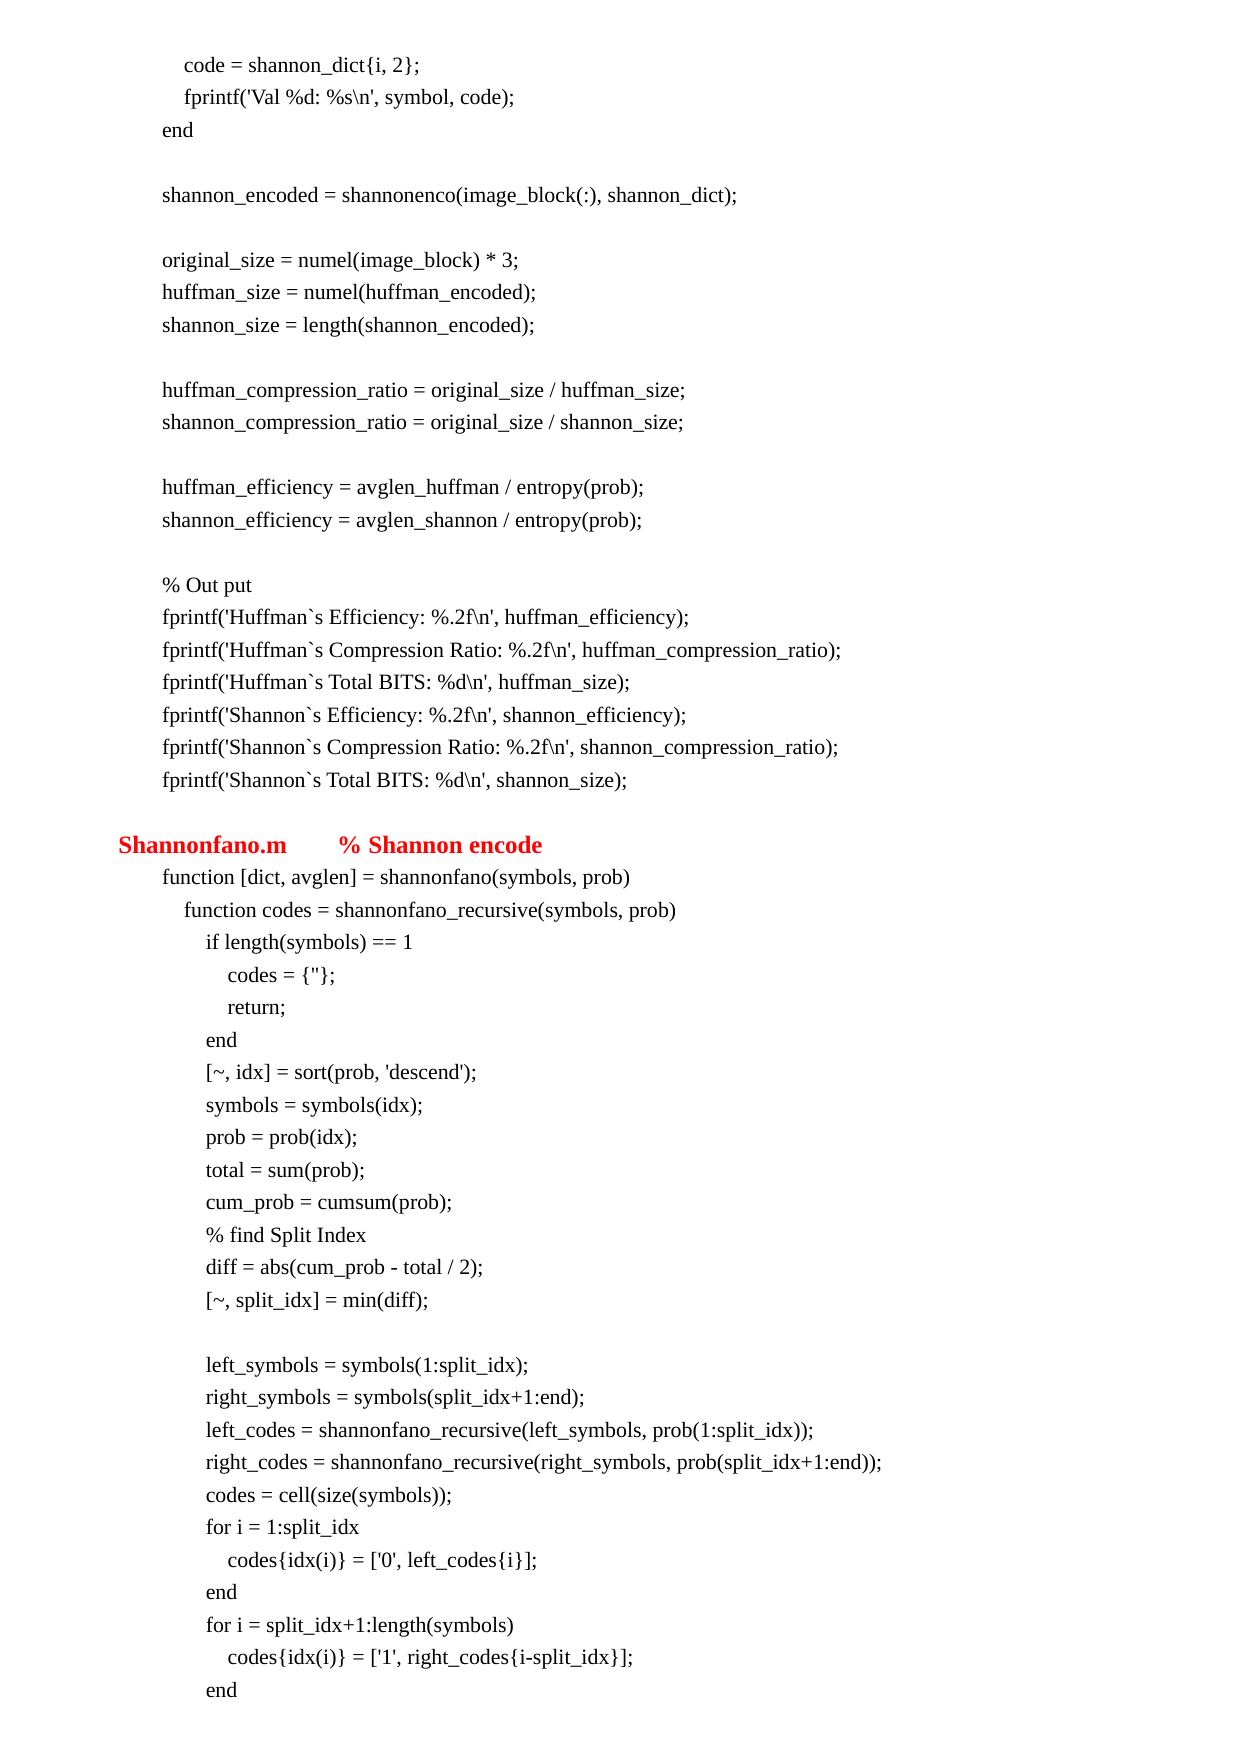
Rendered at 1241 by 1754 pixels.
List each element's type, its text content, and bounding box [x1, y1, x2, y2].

text total = sum(prob); [118, 1153, 1122, 1186]
text for i = split_idx+1:length(symbols) [118, 1608, 1122, 1641]
text end [118, 1673, 1122, 1706]
text huffman_compression_ratio = original_size / huffman_size; [118, 373, 1122, 406]
text codes{idx(i)} = ['1', right_codes{i-split_idx}]; [118, 1641, 1122, 1673]
text fprintf('Huffman`s Efficiency: %.2f\n', huffman_efficiency); [118, 601, 1122, 633]
text codes = {''}; [118, 958, 1122, 991]
text code = shannon_dict{i, 2}; [118, 48, 1122, 81]
text fprintf('Val %d: %s\n', symbol, code); [118, 81, 1122, 113]
text symbols = symbols(idx); [118, 1088, 1122, 1121]
text % find Split Index [118, 1218, 1122, 1251]
text fprintf('Shannon`s Compression Ratio: %.2f\n', shannon_compression_ratio); [118, 731, 1122, 763]
text fprintf('Huffman`s Total BITS: %d\n', huffman_size); [118, 666, 1122, 698]
text shannon_size = length(shannon_encoded); [118, 308, 1122, 341]
text codes = cell(size(symbols)); [118, 1478, 1122, 1511]
text [~, split_idx] = min(diff); [118, 1283, 1122, 1316]
text shannon_compression_ratio = original_size / shannon_size; [118, 406, 1122, 438]
text fprintf('Huffman`s Compression Ratio: %.2f\n', huffman_compression_ratio); [118, 633, 1122, 666]
text fprintf('Shannon`s Total BITS: %d\n', shannon_size); [118, 763, 1122, 796]
text if length(symbols) == 1 [118, 926, 1122, 958]
text end [118, 1576, 1122, 1608]
text left_codes = shannonfano_recursive(left_symbols, prob(1:split_idx)); [118, 1413, 1122, 1446]
text Shannonfano.m % Shannon encode [118, 828, 1122, 861]
text prob = prob(idx); [118, 1121, 1122, 1153]
text left_symbols = symbols(1:split_idx); [118, 1348, 1122, 1381]
text function codes = shannonfano_recursive(symbols, prob) [118, 893, 1122, 926]
text % Out put [118, 568, 1122, 601]
text [~, idx] = sort(prob, 'descend'); [118, 1056, 1122, 1088]
text shannon_efficiency = avglen_shannon / entropy(prob); [118, 503, 1122, 536]
text codes{idx(i)} = ['0', left_codes{i}]; [118, 1543, 1122, 1576]
text return; [118, 991, 1122, 1023]
text right_symbols = symbols(split_idx+1:end); [118, 1381, 1122, 1413]
text end [118, 1023, 1122, 1056]
text original_size = numel(image_block) * 3; [118, 243, 1122, 276]
text for i = 1:split_idx [118, 1511, 1122, 1543]
text right_codes = shannonfano_recursive(right_symbols, prob(split_idx+1:end)); [118, 1446, 1122, 1478]
text huffman_efficiency = avglen_huffman / entropy(prob); [118, 471, 1122, 503]
text shannon_encoded = shannonenco(image_block(:), shannon_dict); [118, 178, 1122, 211]
text huffman_size = numel(huffman_encoded); [118, 276, 1122, 308]
text fprintf('Shannon`s Efficiency: %.2f\n', shannon_efficiency); [118, 698, 1122, 731]
text end [118, 113, 1122, 146]
text function [dict, avglen] = shannonfano(symbols, prob) [118, 861, 1122, 893]
text diff = abs(cum_prob - total / 2); [118, 1251, 1122, 1283]
text cum_prob = cumsum(prob); [118, 1186, 1122, 1218]
